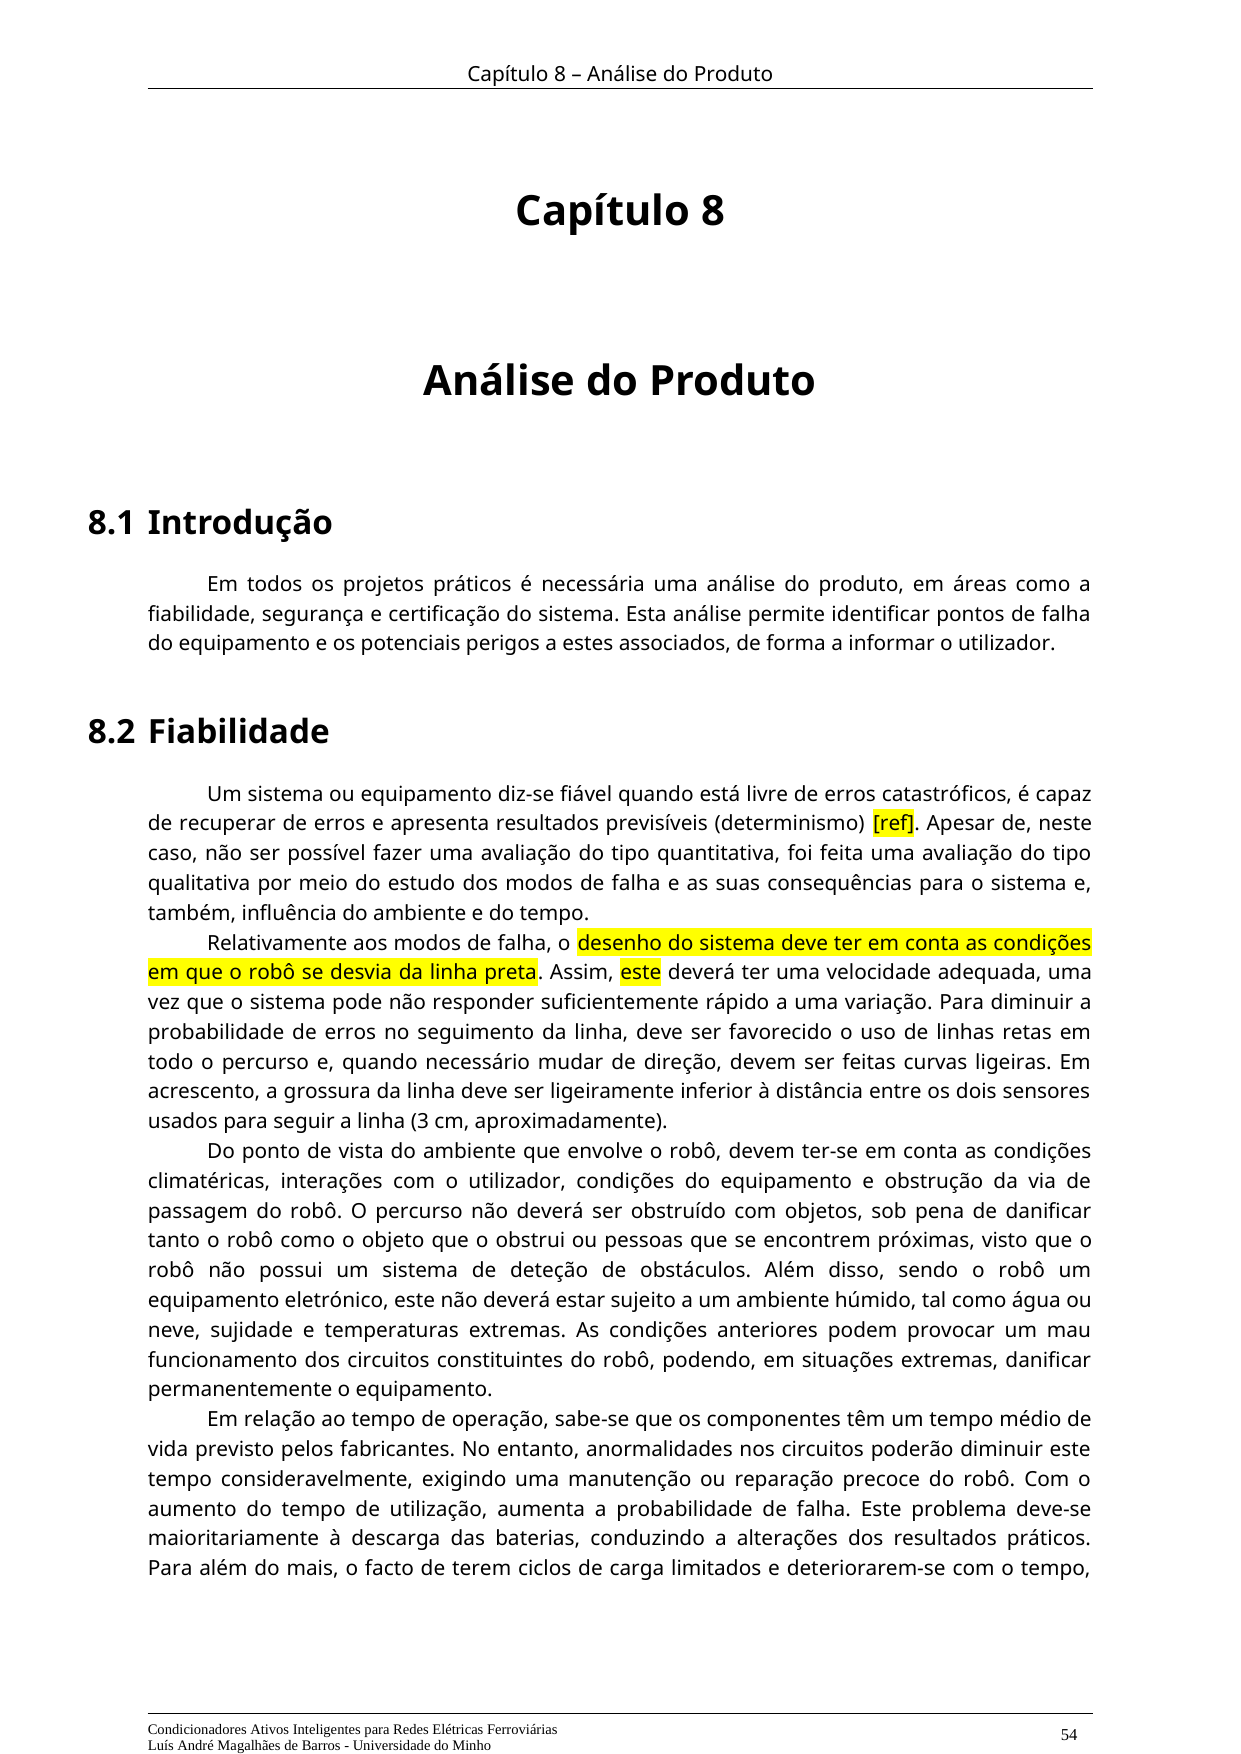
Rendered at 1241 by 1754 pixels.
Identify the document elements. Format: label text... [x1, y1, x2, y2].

text Do ponto de vista do ambiente que envolve o robô, devem ter-se em conta as condições climatéricas, interações com o utilizador, condições do equipamento e obstrução da via de passagem do robô. O percurso não deverá ser obstruído com objetos, sob pena de danificar tanto o robô como o objeto que o obstrui ou pessoas que se encontrem próximas, visto que o robô não possui um sistema de deteção de obstáculos. Além disso, sendo o robô um equipamento eletrónico, este não deverá estar sujeito a um ambiente húmido, tal como água ou neve, sujidade e temperaturas extremas. As condições anteriores podem provocar um mau funcionamento dos circuitos constituintes do robô, podendo, em situações extremas, danificar permanentemente o equipamento. [148, 1136, 1092, 1403]
subtitle Análise do Produto [148, 181, 1092, 408]
subtitle Introdução [88, 498, 1092, 544]
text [148, 1404, 1092, 1582]
text Um sistema ou equipamento diz-se fiável quando está livre de erros catastróficos, é capaz de recuperar de erros e apresenta resultados previsíveis (determinismo) [ref]. Apesar de, neste caso, não ser possível fazer uma avaliação do tipo quantitativa, foi feita uma avaliação do tipo qualitativa por meio do estudo dos modos de falha e as suas consequências para o sistema e, também, influência do ambiente e do tempo. [148, 779, 1092, 926]
text Em todos os projetos práticos é necessária uma análise do produto, em áreas como a fiabilidade, segurança e certificação do sistema. Esta análise permite identificar pontos de falha do equipamento e os potenciais perigos a estes associados, de forma a informar o utilizador. [148, 569, 1092, 657]
subtitle Fiabilidade [88, 708, 1092, 754]
text Relativamente aos modos de falha, o desenho do sistema deve ter em conta as condições em que o robô se desvia da linha preta. Assim, este deverá ter uma velocidade adequada, uma vez que o sistema pode não responder suficientemente rápido a uma variação. Para diminuir a probabilidade de erros no seguimento da linha, deve ser favorecido o uso de linhas retas em todo o percurso e, quando necessário mudar de direção, devem ser feitas curvas ligeiras. Em acrescento, a grossura da linha deve ser ligeiramente inferior à distância entre os dois sensores usados para seguir a linha (3 cm, aproximadamente). [148, 928, 1092, 1135]
